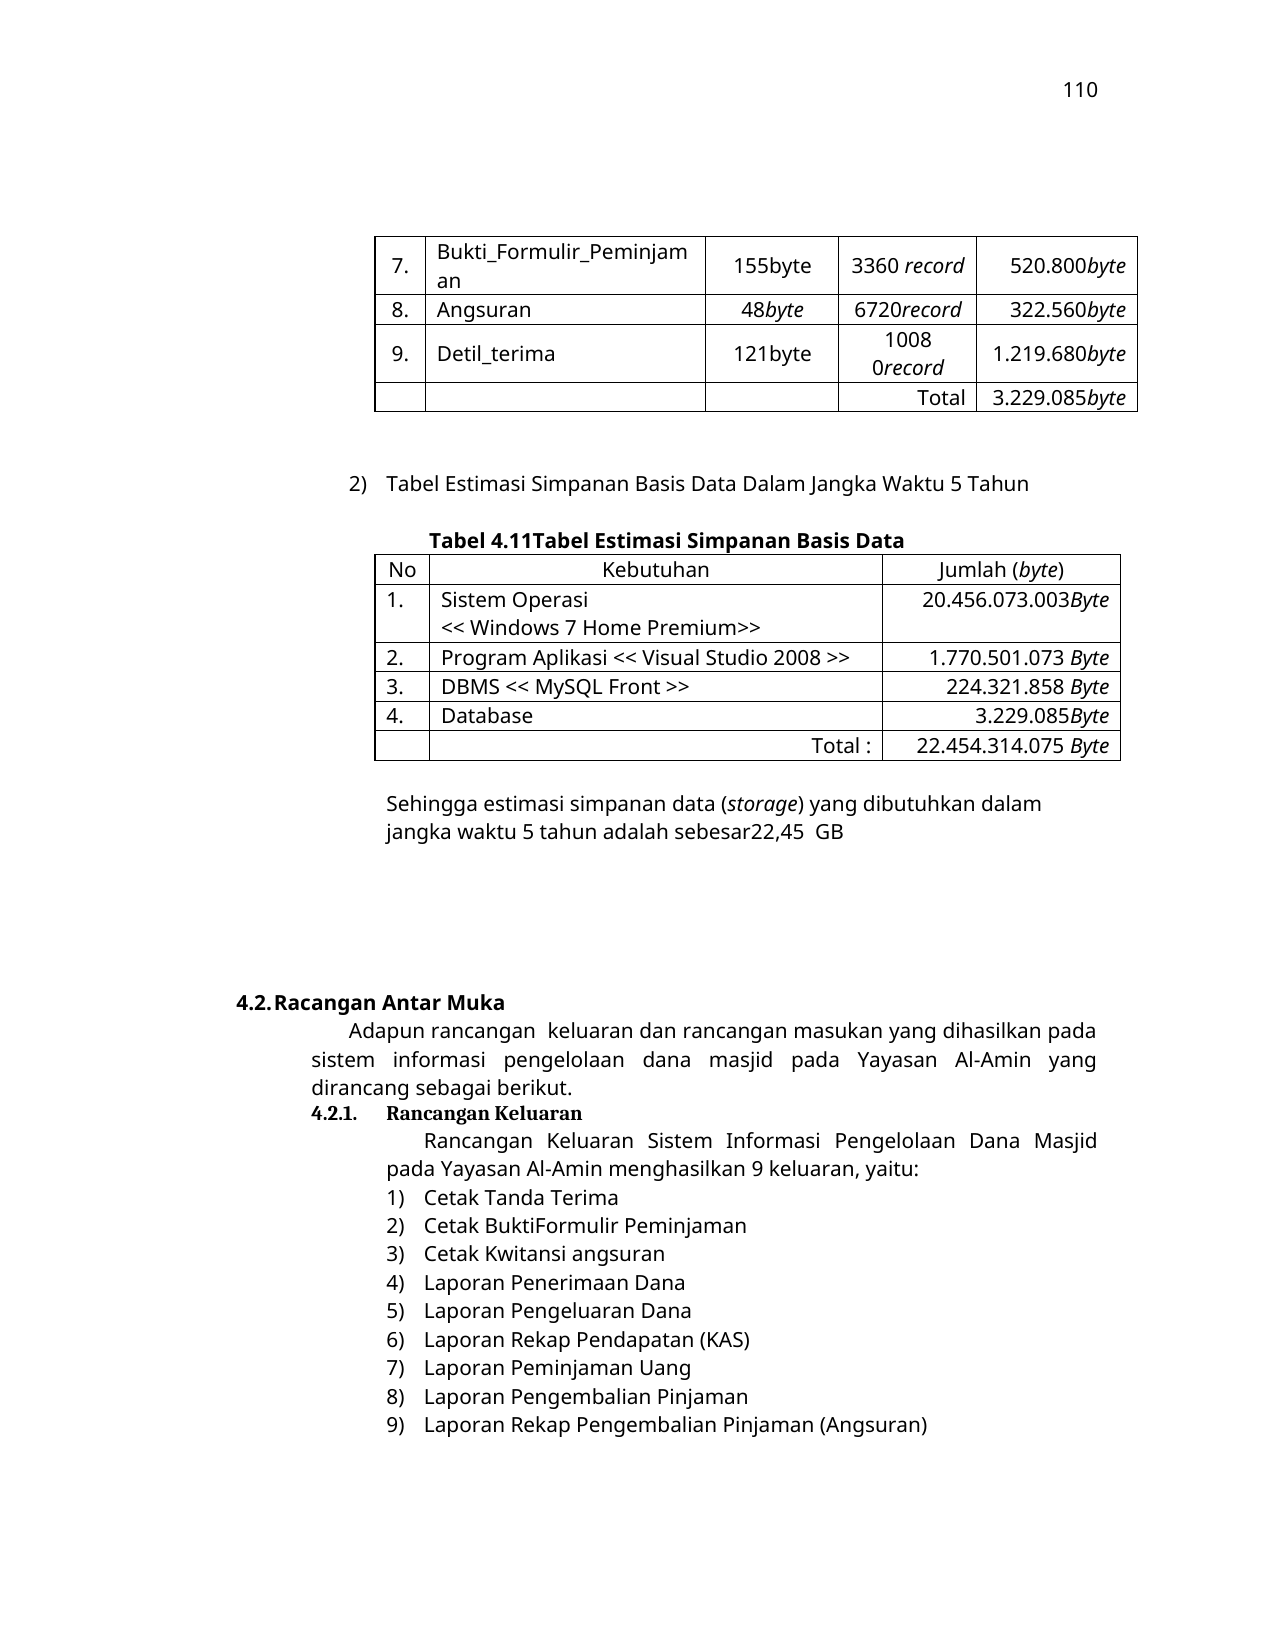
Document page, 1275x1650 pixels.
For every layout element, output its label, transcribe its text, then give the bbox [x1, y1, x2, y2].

table_cell 6720record [839, 295, 976, 324]
table_cell 20.456.073.003Byte [883, 585, 1120, 642]
list Laporan Penerimaan Dana [386, 1268, 1098, 1296]
subtitle Rancangan Keluaran [311, 1102, 1098, 1126]
table_cell 224.321.858 Byte [883, 672, 1120, 701]
table_cell 1.219.680byte [977, 325, 1137, 382]
list Laporan Peminjaman Uang [386, 1353, 1098, 1382]
table_cell 1. [376, 585, 429, 642]
text Tabel 4.11Tabel Estimasi Simpanan Basis Data [236, 526, 1098, 554]
table_cell Bukti_Formulir_Peminjaman [426, 237, 705, 294]
table_cell Sistem Operasi << Windows 7 Home Premium>> [430, 585, 882, 642]
table_cell Angsuran [426, 295, 705, 324]
table_cell 4. [376, 702, 429, 730]
table_cell Total [839, 383, 976, 411]
table_cell [706, 383, 838, 411]
table_cell 1.770.501.073 Byte [883, 643, 1120, 671]
table_cell [376, 383, 425, 411]
table_header Jumlah (byte) [883, 555, 1120, 584]
list Cetak Tanda Terima [386, 1183, 1098, 1211]
table_cell 2. [376, 643, 429, 671]
list Laporan Rekap Pendapatan (KAS) [386, 1325, 1098, 1353]
table_cell 3.229.085byte [977, 383, 1137, 411]
table_cell Database [430, 702, 882, 730]
list Laporan Rekap Pengembalian Pinjaman (Angsuran) [386, 1410, 1098, 1439]
list Laporan Pengeluaran Dana [386, 1296, 1098, 1325]
list Cetak Kwitansi angsuran [386, 1239, 1098, 1268]
table_header Kebutuhan [430, 555, 882, 584]
list Rancangan Keluaran Sistem Informasi Pengelolaan Dana Masjid pada Yayasan Al-Amin menghasilkan 9 keluaran, yaitu: [386, 1126, 1098, 1183]
table_cell DBMS << MySQL Front >> [430, 672, 882, 701]
table_cell 121byte [706, 325, 838, 382]
table_cell 3.229.085Byte [883, 702, 1120, 730]
table_cell 9. [376, 325, 425, 382]
table_cell [426, 383, 705, 411]
list Laporan Pengembalian Pinjaman [386, 1382, 1098, 1410]
table_cell [376, 731, 429, 759]
table_cell Total : [430, 731, 882, 759]
table_cell 48byte [706, 295, 838, 324]
subtitle Racangan Antar Muka [236, 988, 1098, 1017]
text Adapun rancangan keluaran dan rancangan masukan yang dihasilkan pada sistem informasi pengelolaan dana masjid pada Yayasan Al-Amin yang dirancang sebagai berikut. [311, 1017, 1098, 1102]
table_cell 3. [376, 672, 429, 701]
table_cell 3360 record [839, 237, 976, 294]
table_cell 22.454.314.075 Byte [883, 731, 1120, 759]
table_cell 322.560byte [977, 295, 1137, 324]
table_cell Detil_terima [426, 325, 705, 382]
table_cell 7. [376, 237, 425, 294]
list Cetak BuktiFormulir Peminjaman [386, 1211, 1098, 1239]
table_header No [376, 555, 429, 584]
table_cell 10080record [839, 325, 976, 382]
list Tabel Estimasi Simpanan Basis Data Dalam Jangka Waktu 5 Tahun [349, 469, 1098, 497]
table_cell 520.800byte [977, 237, 1137, 294]
table_cell Program Aplikasi << Visual Studio 2008 >> [430, 643, 882, 671]
table_cell 155byte [706, 237, 838, 294]
table_cell 8. [376, 295, 425, 324]
text Sehingga estimasi simpanan data (storage) yang dibutuhkan dalam jangka waktu 5 tahun adalah sebesar22,45 GB [386, 789, 1098, 846]
